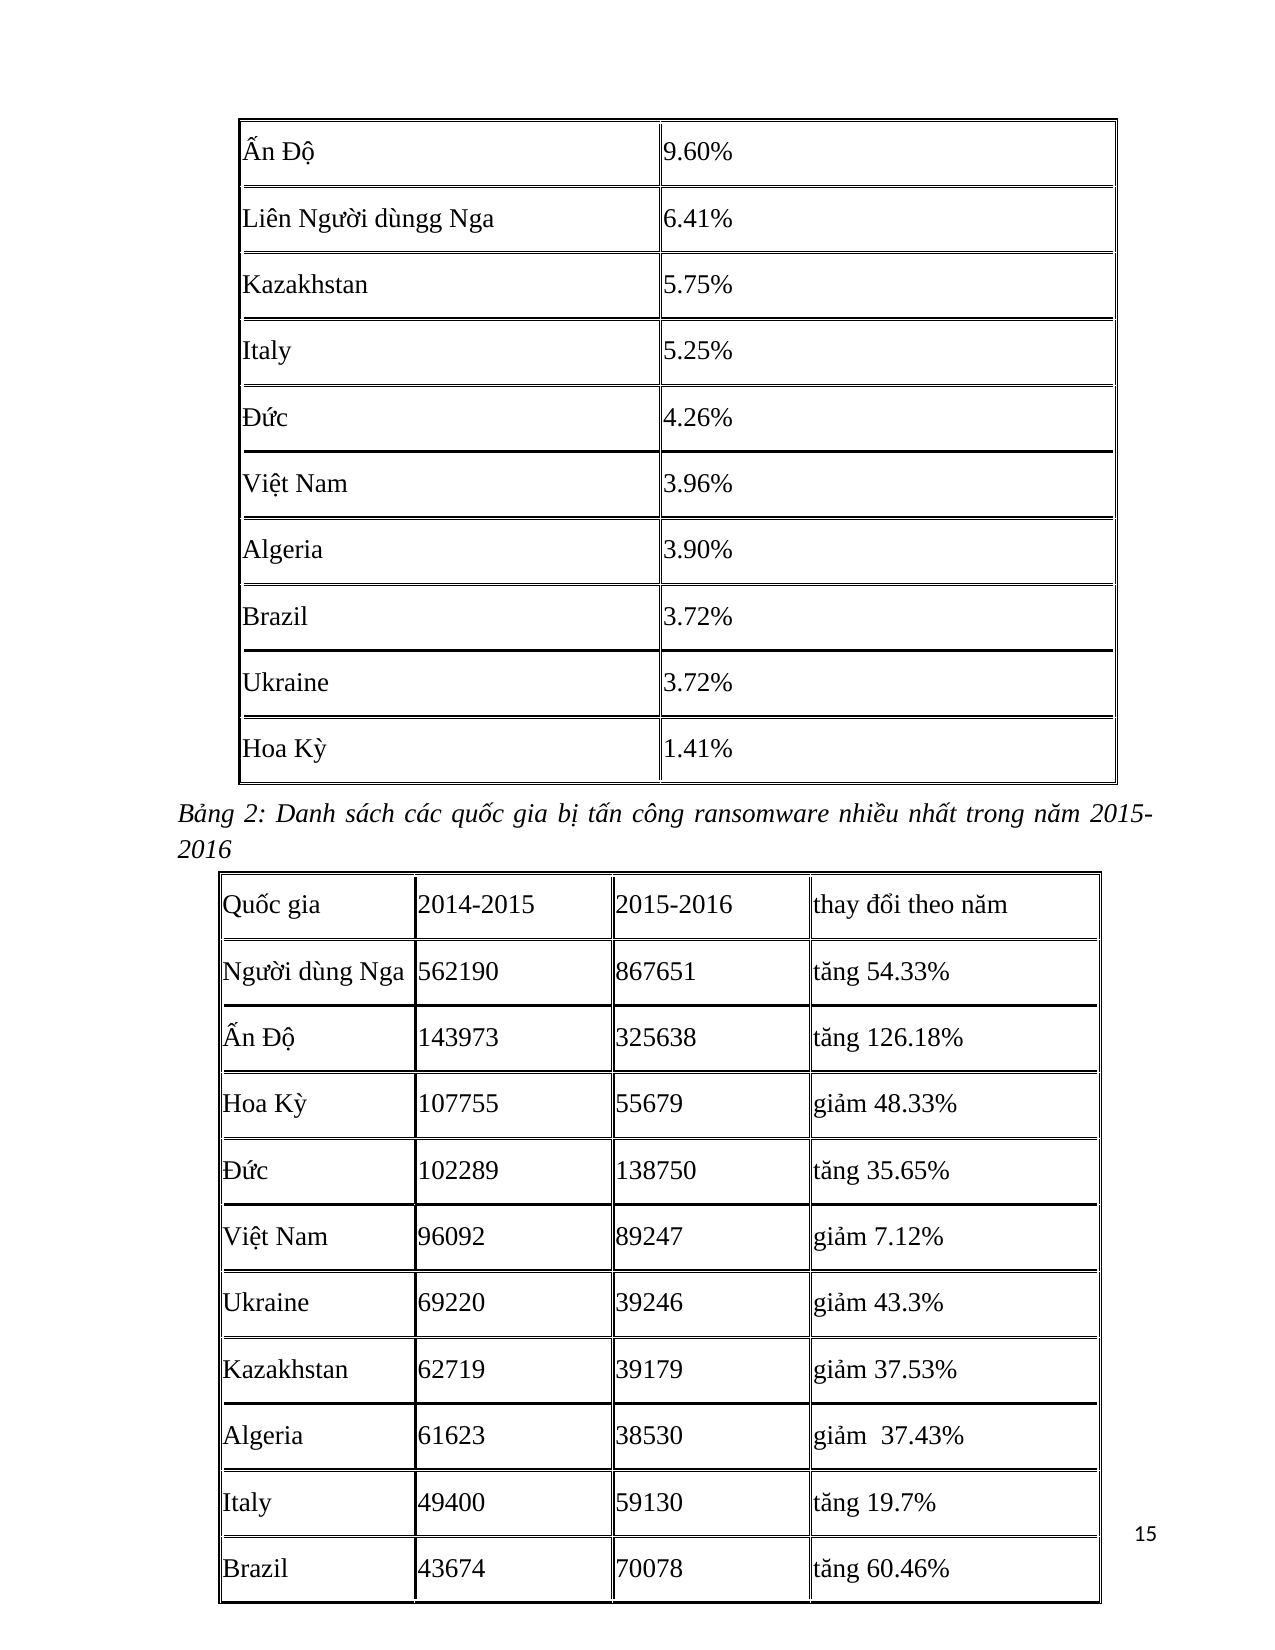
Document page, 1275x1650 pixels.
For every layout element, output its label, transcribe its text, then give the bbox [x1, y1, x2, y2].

table_cell tăng 126.18% [812, 1004, 1099, 1070]
table_header thay đổi theo năm [811, 875, 1099, 937]
table_cell 62719 [417, 1339, 611, 1402]
table_cell 55679 [615, 1074, 809, 1137]
table_cell 49400 [417, 1472, 611, 1535]
table_cell Liên Người dùngg Nga [241, 185, 659, 251]
table_cell Kazakhstan [240, 251, 661, 317]
table_cell Đức [220, 1137, 415, 1203]
table_cell 89247 [615, 1206, 809, 1269]
table_header 2014-2015 [415, 873, 613, 937]
table_cell 43674 [415, 1535, 613, 1601]
table_cell Người dùng Nga [222, 938, 414, 1004]
table_cell Kazakhstan [220, 1336, 415, 1402]
table_cell Hoa Kỳ [241, 715, 661, 782]
table_cell 102289 [417, 1140, 611, 1203]
table_cell 70078 [613, 1538, 811, 1601]
table_cell Việt Nam [220, 1203, 414, 1269]
table_cell Algeria [222, 1402, 414, 1468]
table_cell Ukraine [241, 649, 659, 715]
table_cell 6.41% [662, 185, 1115, 251]
table_cell Italy [222, 1468, 414, 1535]
text Bảng 2: Danh sách các quốc gia bị tấn công ransomware nhiều nhất trong năm 2015-2016 [177, 797, 1157, 864]
table_cell 138750 [615, 1140, 809, 1203]
table_cell 1.41% [661, 715, 1115, 782]
table_cell Ukraine [222, 1269, 414, 1336]
table_cell 96092 [417, 1206, 611, 1269]
table_cell 107755 [417, 1074, 611, 1137]
table_cell 3.72% [661, 583, 1116, 649]
table_cell 39179 [615, 1339, 809, 1402]
table_cell Brazil [220, 1535, 415, 1601]
table_cell 143973 [417, 1007, 611, 1070]
table_header 2015-2016 [613, 875, 811, 937]
table_cell Brazil [240, 583, 661, 649]
table_cell 3.96% [662, 450, 1115, 516]
table_cell 61623 [417, 1405, 611, 1468]
table_cell tăng 60.46% [811, 1535, 1100, 1601]
table_cell 867651 [615, 941, 809, 1004]
table_cell giảm 37.53% [811, 1336, 1100, 1402]
table_cell 4.26% [662, 384, 1115, 450]
table_cell Hoa Kỳ [222, 1070, 414, 1137]
table_cell Đức [241, 384, 659, 450]
table_cell Ấn Độ [241, 122, 661, 184]
table_cell giảm 7.12% [812, 1203, 1100, 1269]
table_cell 38530 [615, 1405, 809, 1468]
table_cell 69220 [417, 1273, 611, 1336]
table_cell tăng 54.33% [812, 938, 1099, 1004]
table_cell 325638 [615, 1007, 809, 1070]
table_cell 9.60% [661, 122, 1115, 184]
table_cell 39246 [615, 1273, 809, 1336]
table_cell 5.75% [661, 251, 1116, 317]
table_cell giảm 48.33% [812, 1070, 1099, 1137]
table_cell 562190 [417, 941, 611, 1004]
table_cell Italy [241, 317, 659, 383]
table_cell tăng 19.7% [812, 1468, 1099, 1535]
table_cell tăng 35.65% [811, 1137, 1100, 1203]
table_cell Algeria [241, 516, 659, 583]
table_header Quốc gia [222, 873, 415, 937]
table_cell Ấn Độ [222, 1004, 414, 1070]
table_cell 3.90% [662, 516, 1115, 583]
table_cell 59130 [615, 1472, 809, 1535]
table_cell giảm 37.43% [812, 1402, 1099, 1468]
table_cell 5.25% [662, 317, 1115, 383]
table_cell giảm 43.3% [812, 1269, 1099, 1336]
table_cell Việt Nam [241, 450, 659, 516]
table_cell 3.72% [662, 649, 1115, 715]
